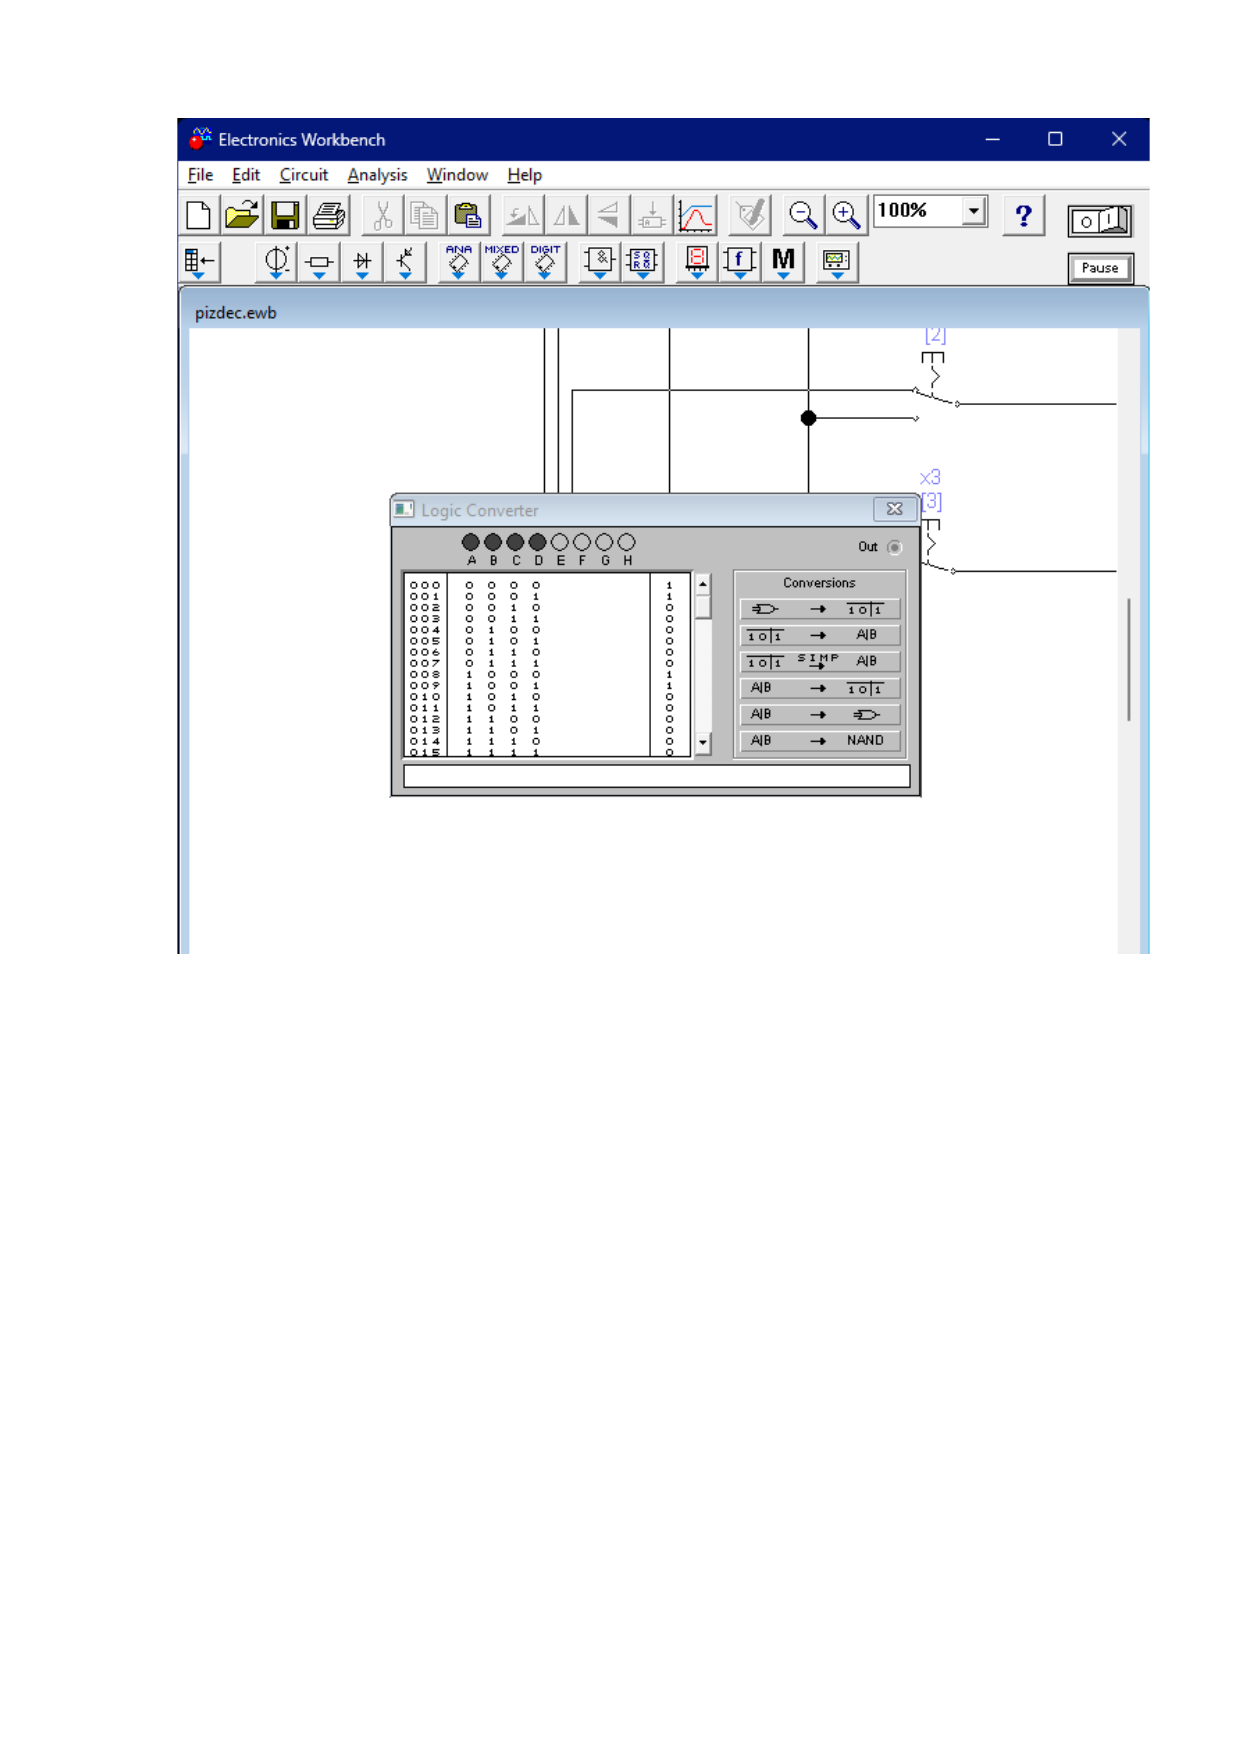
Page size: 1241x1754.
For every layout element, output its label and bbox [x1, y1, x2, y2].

picture [177, 118, 1150, 954]
